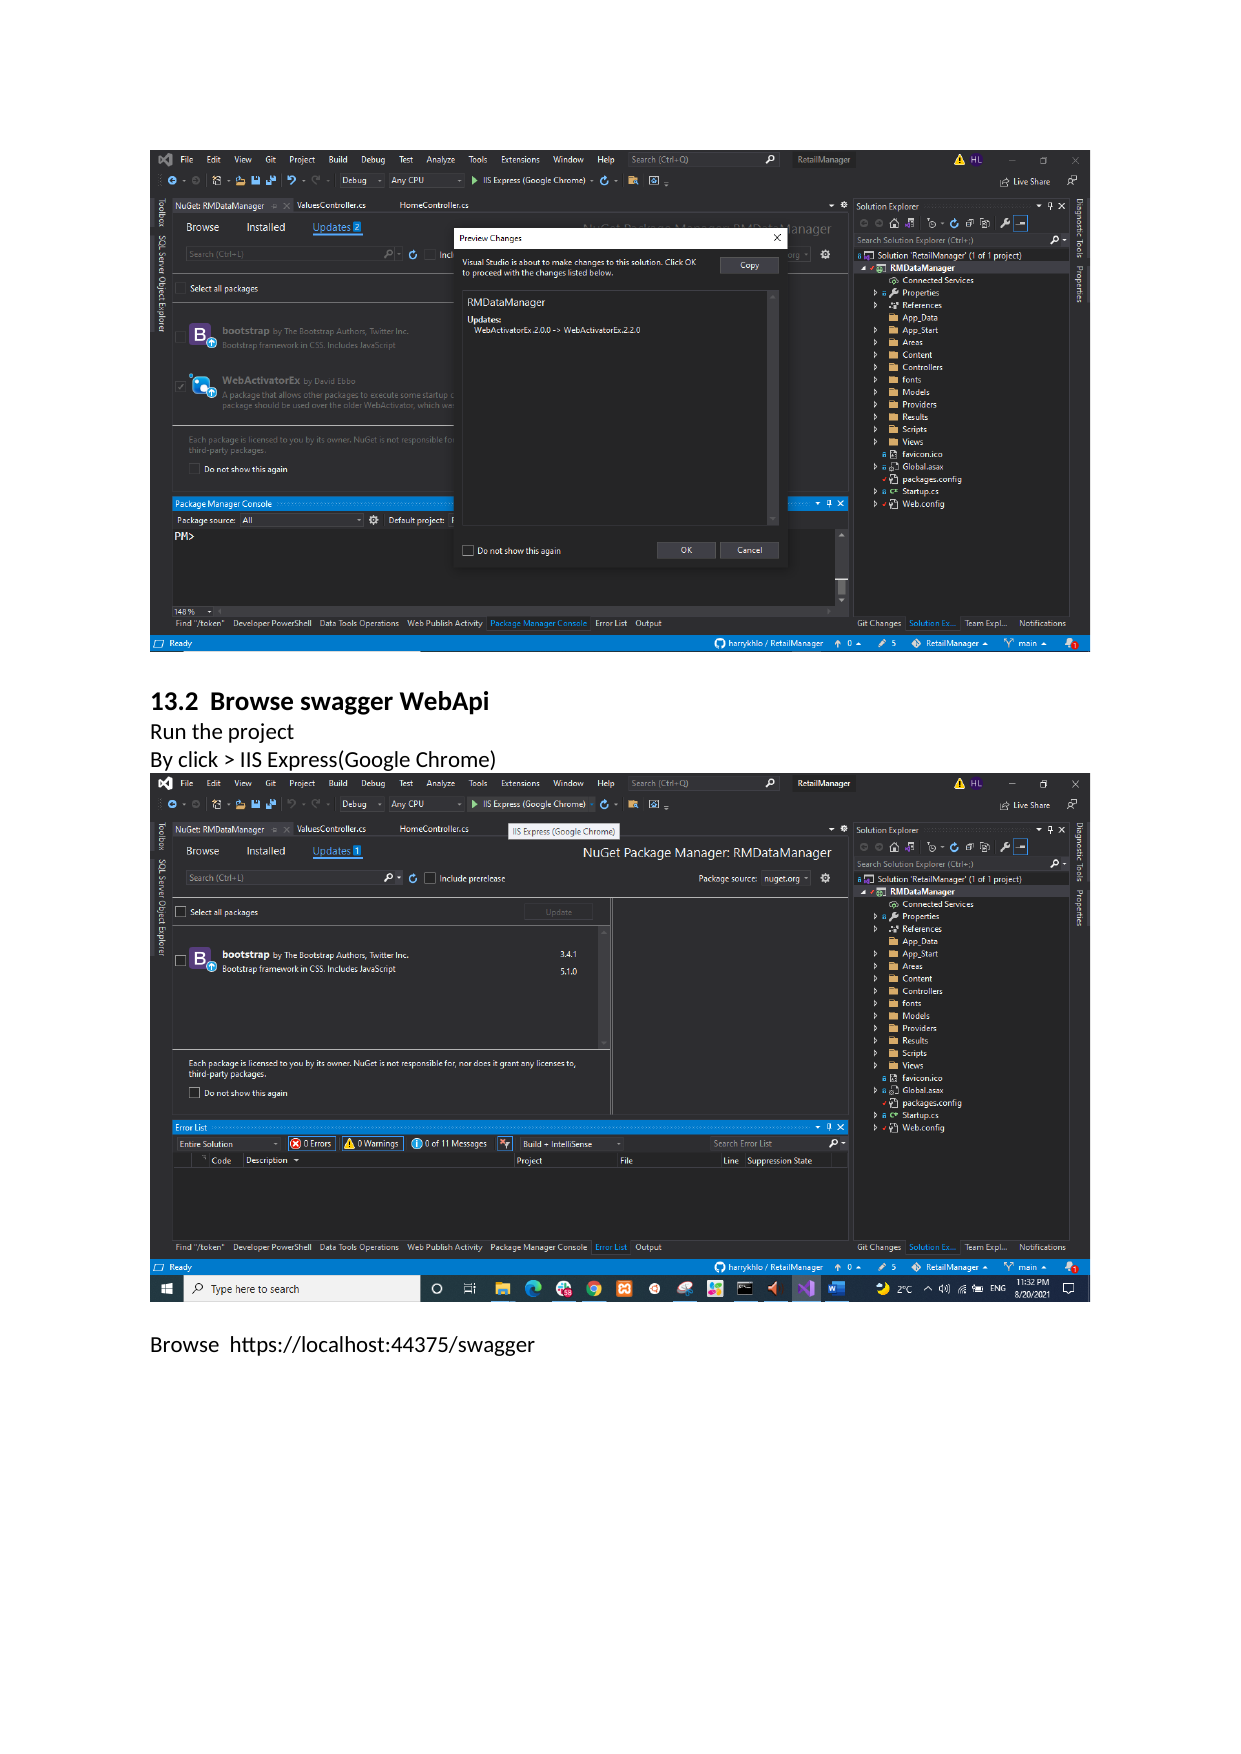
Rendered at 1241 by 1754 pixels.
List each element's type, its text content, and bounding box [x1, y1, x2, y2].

text Run the project [150, 717, 1090, 745]
picture [150, 150, 1091, 652]
text Browse https://localhost:44375/swagger [150, 1330, 1090, 1358]
picture [150, 773, 1091, 1302]
text By click > IIS Express(Google Chrome) [150, 745, 1090, 773]
subtitle Browse swagger WebApi [150, 684, 1090, 717]
